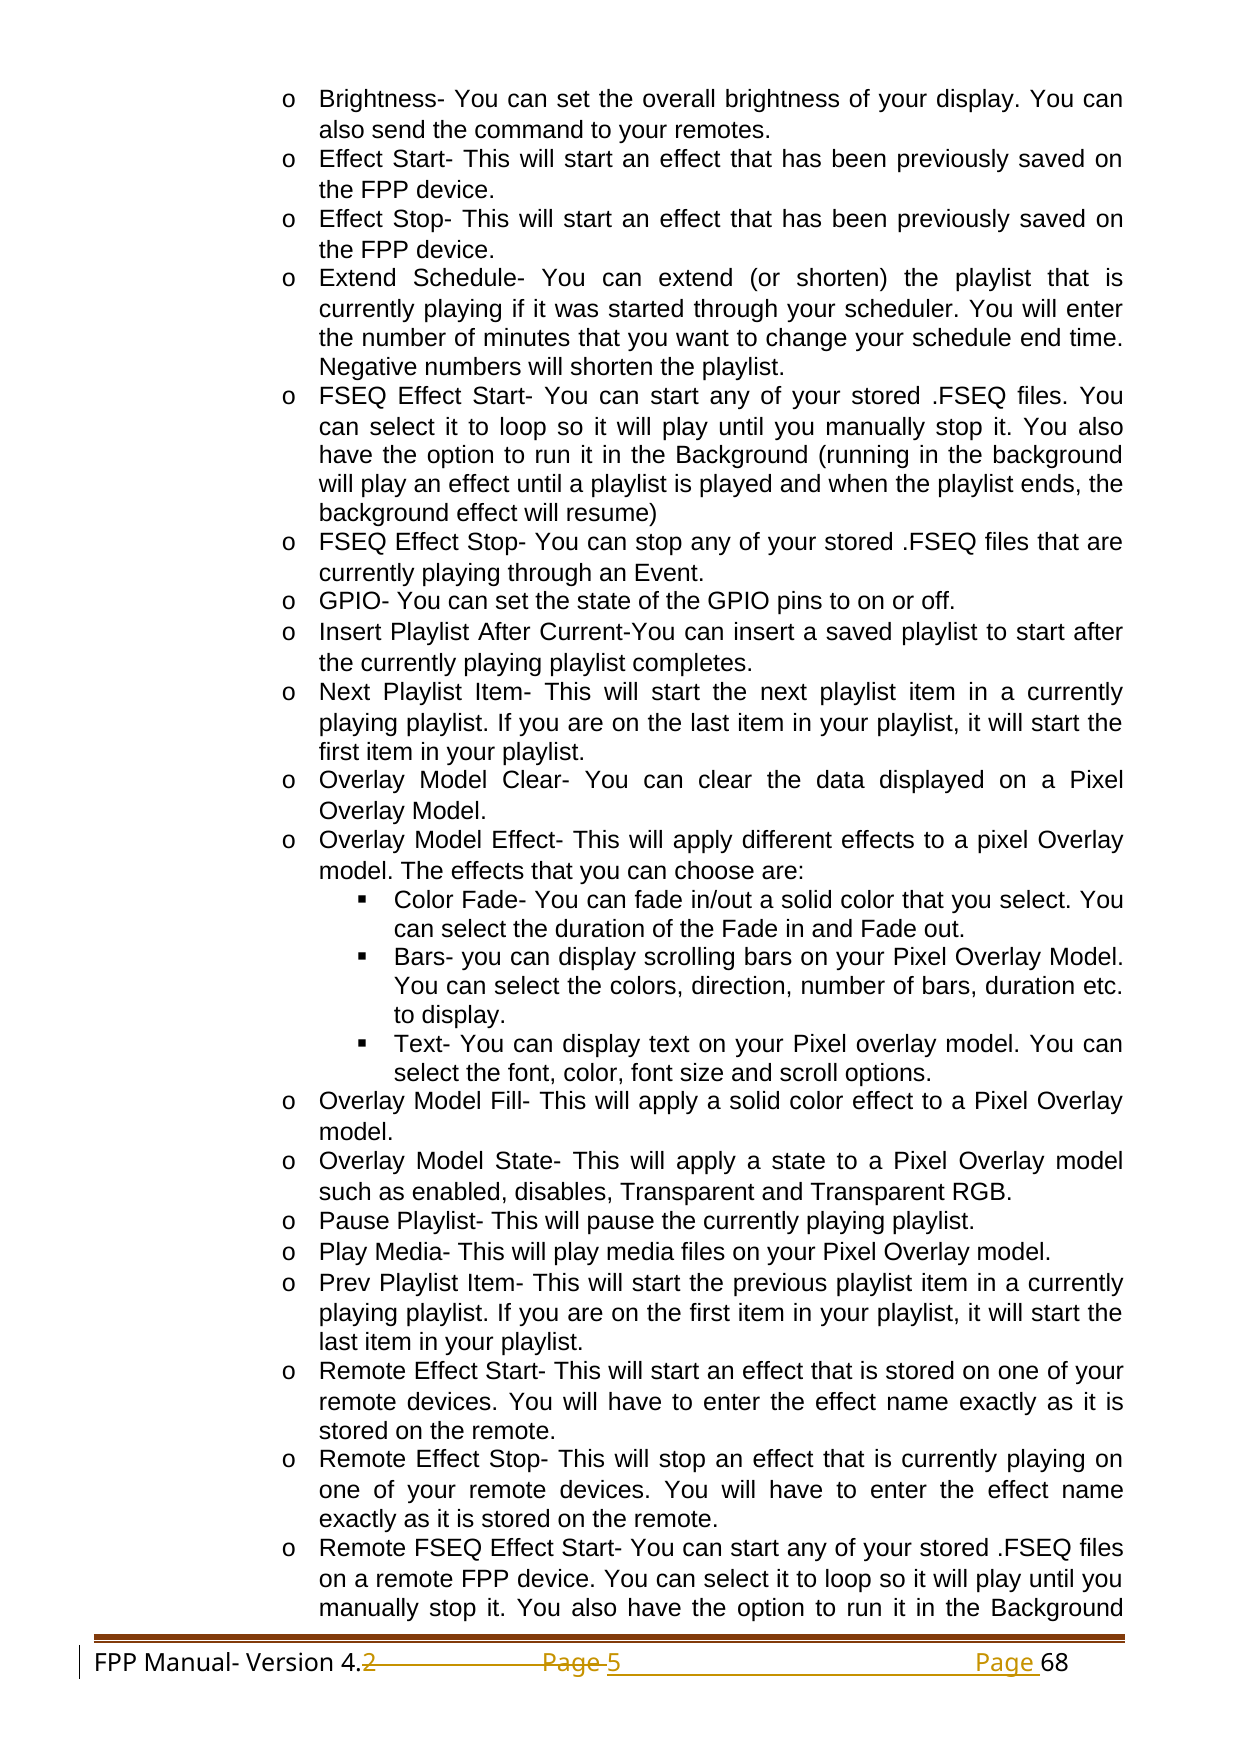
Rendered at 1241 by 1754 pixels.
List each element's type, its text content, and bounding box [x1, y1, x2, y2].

list Overlay Model Clear- You can clear the data displayed on a Pixel Overlay Model. [281, 765, 1125, 825]
list FSEQ Effect Start- You can start any of your stored .FSEQ files. You can select it to loop so it will play until you manually stop it. You also have the option to run it in the Background (running in the background will play an effect until a playlist is played and when the playlist ends, the background effect will resume) [281, 381, 1125, 527]
list Overlay Model Fill- This will apply a solid color effect to a Pixel Overlay model. [281, 1086, 1125, 1146]
list Prev Playlist Item- This will start the previous playlist item in a currently playing playlist. If you are on the first item in your playlist, it will start the last item in your playlist. [281, 1267, 1125, 1356]
list Overlay Model Effect- This will apply different effects to a pixel Overlay model. The effects that you can choose are: [281, 825, 1125, 885]
list Color Fade- You can fade in/out a solid color that you select. You can select the duration of the Fade in and Fade out. [356, 885, 1125, 942]
list Extend Schedule- You can extend (or shorten) the playlist that is currently playing if it was started through your scheduler. You will enter the number of minutes that you want to change your schedule end time. Negative numbers will shorten the playlist. [281, 263, 1125, 381]
list FSEQ Effect Stop- You can stop any of your stored .FSEQ files that are currently playing through an Event. [281, 527, 1125, 586]
list Bars- you can display scrolling bars on your Pixel Overlay Model. You can select the colors, direction, number of bars, duration etc. to display. [356, 942, 1125, 1029]
list Effect Stop- This will start an effect that has been previously saved on the FPP device. [281, 204, 1125, 263]
list Insert Playlist After Current-You can insert a saved playlist to start after the currently playing playlist completes. [281, 617, 1125, 677]
list Remote Effect Stop- This will stop an effect that is currently playing on one of your remote devices. You will have to enter the effect name exactly as it is stored on the remote. [281, 1444, 1125, 1533]
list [281, 1533, 1125, 1621]
list Remote Effect Start- This will start an effect that is stored on one of your remote devices. You will have to enter the effect name exactly as it is stored on the remote. [281, 1356, 1125, 1444]
list GPIO- You can set the state of the GPIO pins to on or off. [281, 586, 1125, 617]
list Pause Playlist- This will pause the currently playing playlist. [281, 1206, 1125, 1237]
list Overlay Model State- This will apply a state to a Pixel Overlay model such as enabled, disables, Transparent and Transparent RGB. [281, 1146, 1125, 1206]
list Brightness- You can set the overall brightness of your display. You can also send the command to your remotes. [281, 84, 1125, 144]
list Text- You can display text on your Pixel overlay model. You can select the font, color, font size and scroll options. [356, 1029, 1125, 1086]
list Play Media- This will play media files on your Pixel Overlay model. [281, 1237, 1125, 1267]
list Effect Start- This will start an effect that has been previously saved on the FPP device. [281, 144, 1125, 204]
list Next Playlist Item- This will start the next playlist item in a currently playing playlist. If you are on the last item in your playlist, it will start the first item in your playlist. [281, 677, 1125, 765]
